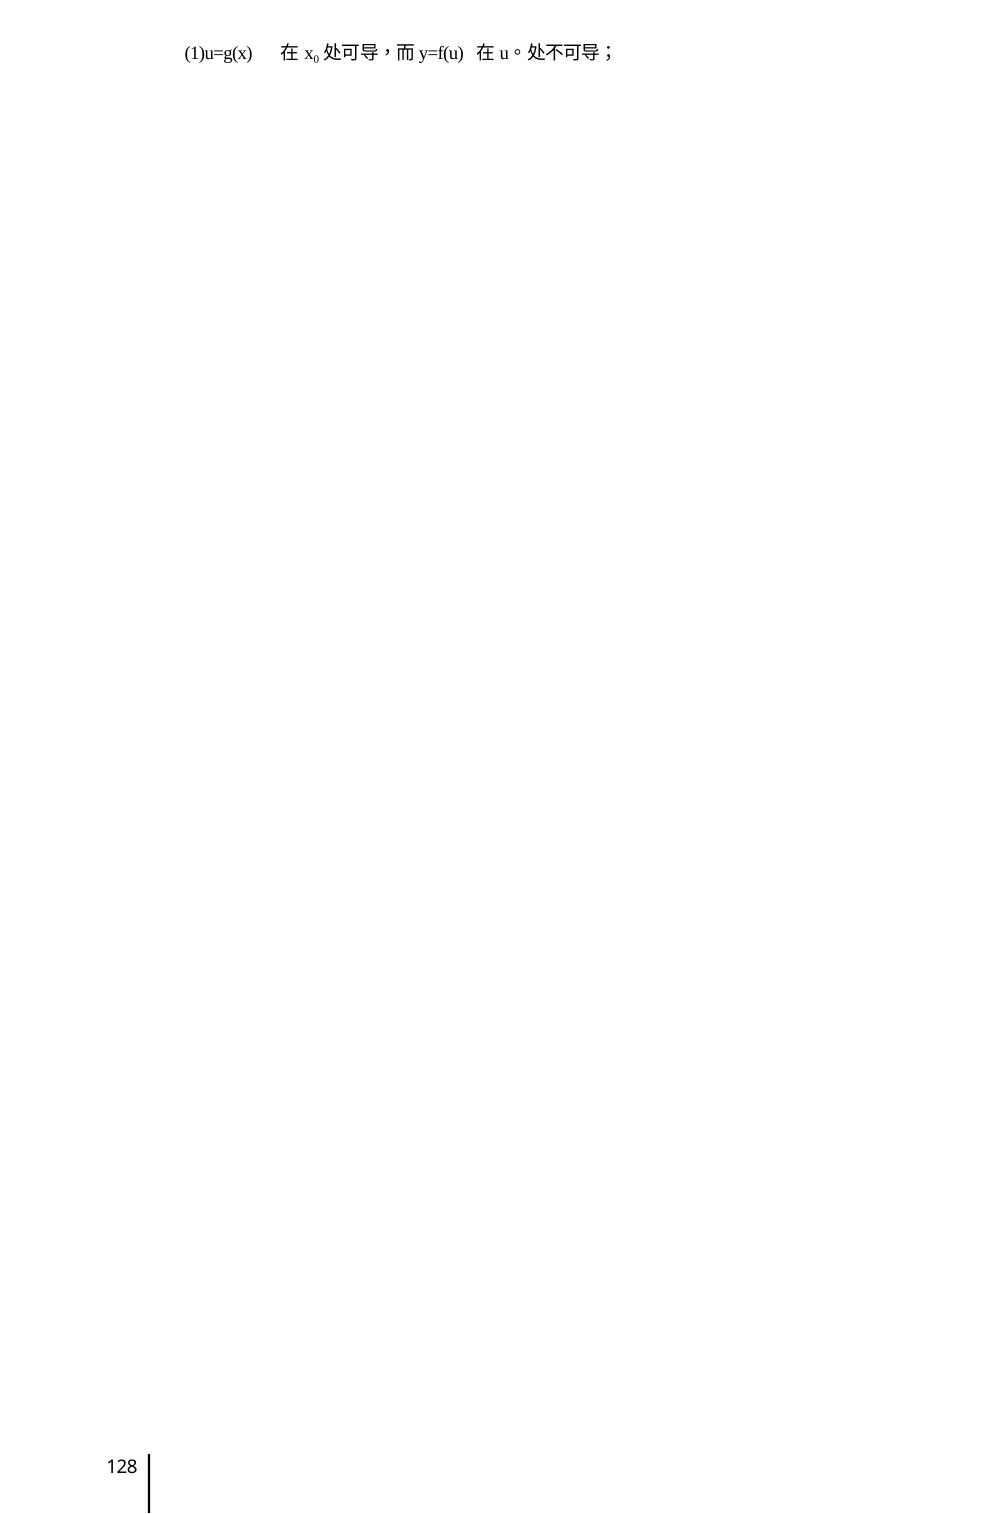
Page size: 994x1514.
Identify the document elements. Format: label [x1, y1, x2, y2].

picture [147, 1454, 151, 1513]
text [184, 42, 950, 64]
